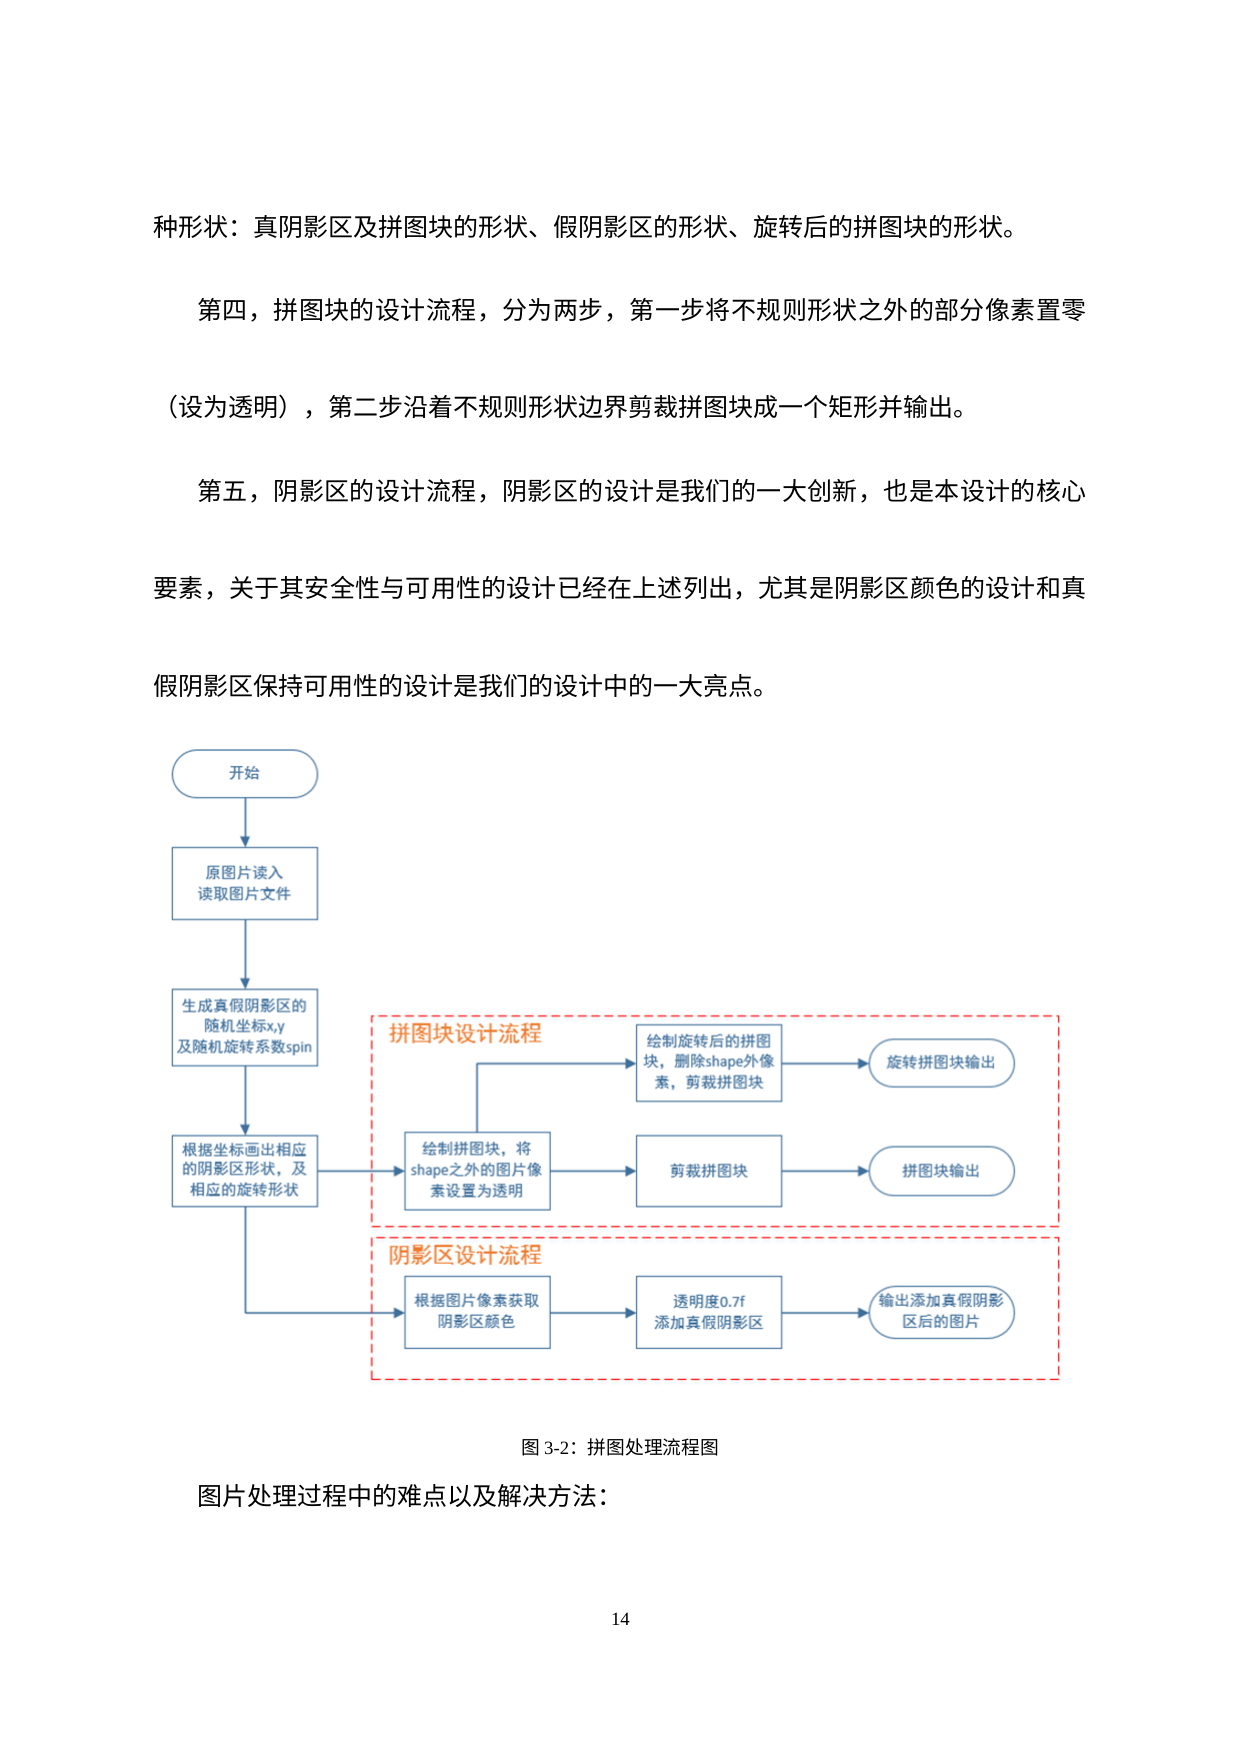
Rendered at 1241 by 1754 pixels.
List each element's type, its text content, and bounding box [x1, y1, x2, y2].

picture [153, 734, 1088, 1401]
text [153, 193, 1087, 258]
text 第四，拼图块的设计流程，分为两步，第一步将不规则形状之外的部分像素置零（设为透明），第二步沿着不规则形状边界剪裁拼图块成一个矩形并输出。 [153, 276, 1087, 438]
text 第五，阴影区的设计流程，阴影区的设计是我们的一大创新，也是本设计的核心要素，关于其安全性与可用性的设计已经在上述列出，尤其是阴影区颜色的设计和真假阴影区保持可用性的设计是我们的设计中的一大亮点。 [153, 457, 1087, 717]
text 图片处理过程中的难点以及解决方法： [153, 1462, 1087, 1527]
text 图3-2：拼图处理流程图 [153, 1430, 1087, 1462]
